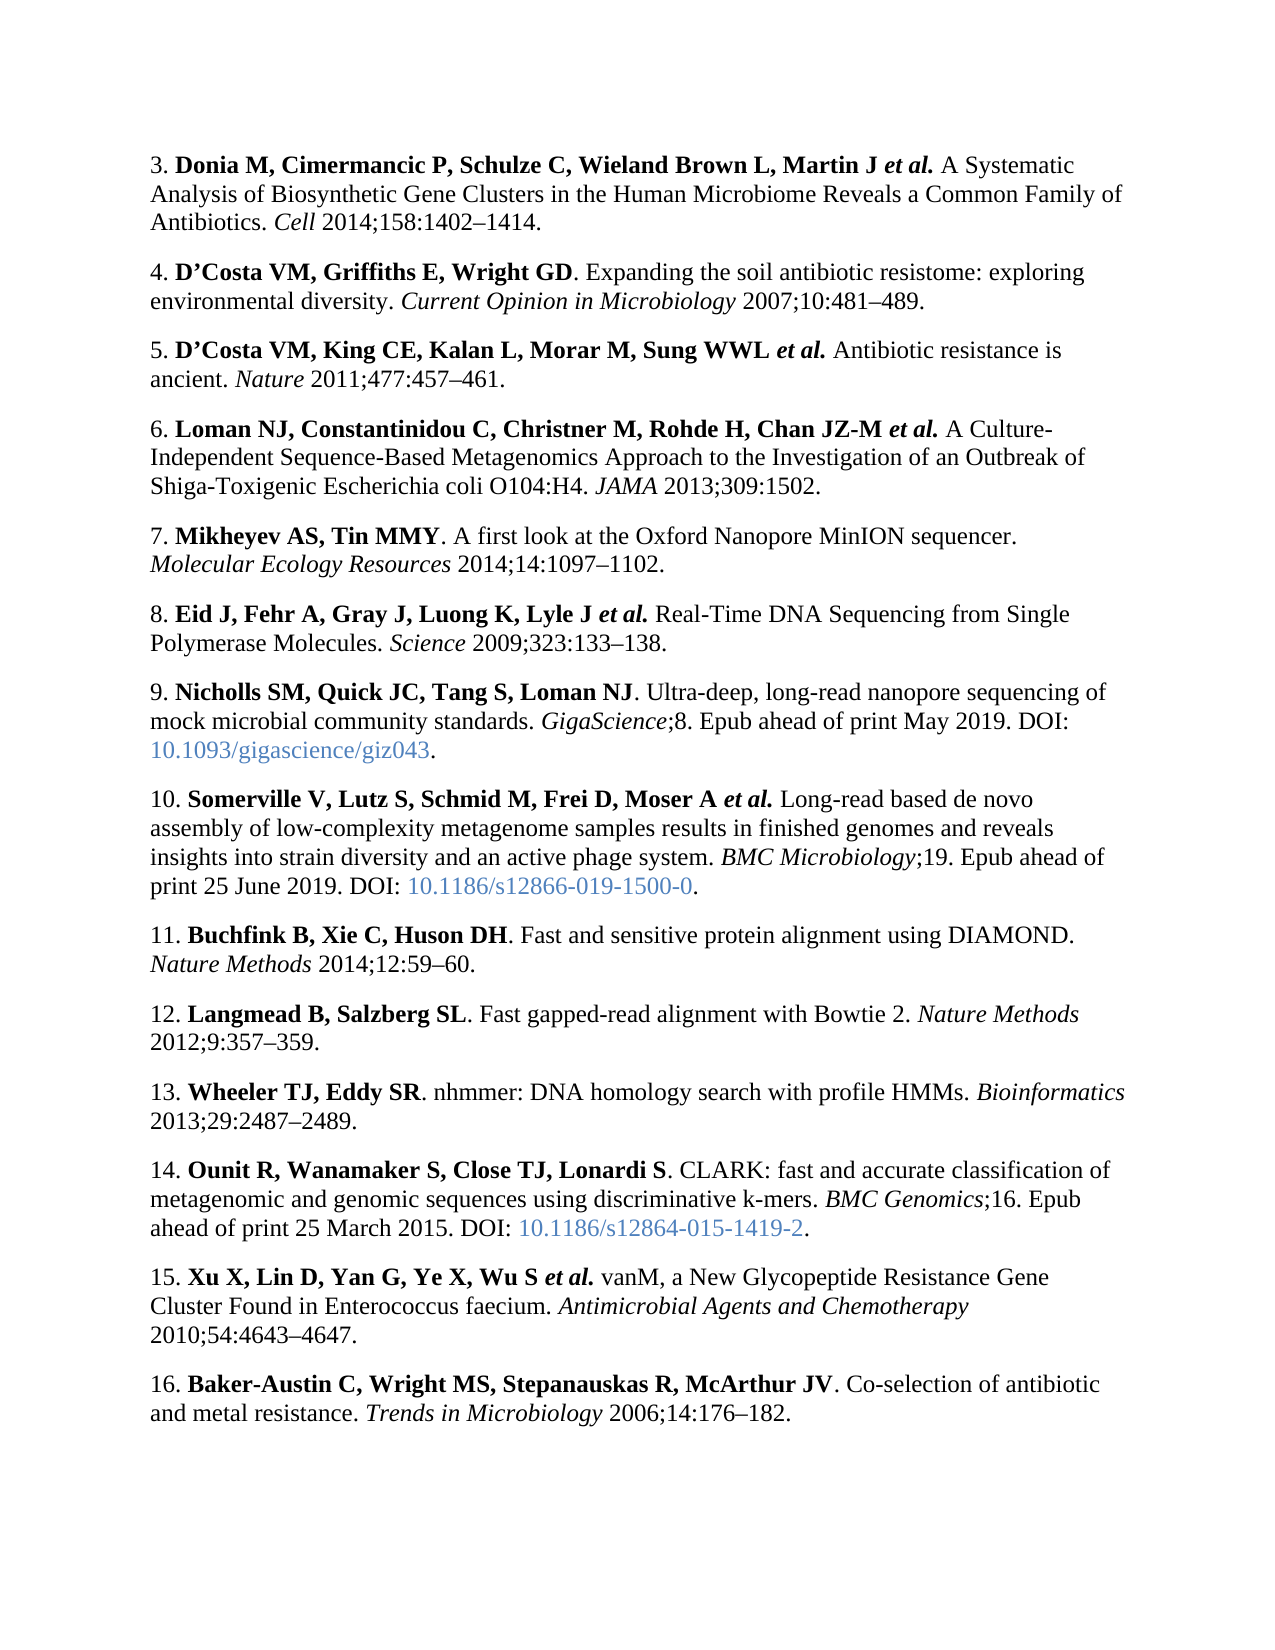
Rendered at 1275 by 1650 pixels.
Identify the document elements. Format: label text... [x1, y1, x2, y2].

text 9. Nicholls SM, Quick JC, Tang S, Loman NJ. Ultra-deep, long-read nanopore sequencing of mock microbial community standards. GigaScience;8. Epub ahead of print May 2019. DOI: 10.1093/gigascience/giz043. [150, 677, 1125, 764]
text 7. Mikheyev AS, Tin MMY. A first look at the Oxford Nanopore MinION sequencer. Molecular Ecology Resources 2014;14:1097–1102. [150, 521, 1125, 578]
text 15. Xu X, Lin D, Yan G, Ye X, Wu S et al. vanM, a New Glycopeptide Resistance Gene Cluster Found in Enterococcus faecium. Antimicrobial Agents and Chemotherapy 2010;54:4643–4647. [150, 1262, 1125, 1349]
text 5. D’Costa VM, King CE, Kalan L, Morar M, Sung WWL et al. Antibiotic resistance is ancient. Nature 2011;477:457–461. [150, 335, 1125, 393]
text 4. D’Costa VM, Griffiths E, Wright GD. Expanding the soil antibiotic resistome: exploring environmental diversity. Current Opinion in Microbiology 2007;10:481–489. [150, 257, 1125, 314]
text 14. Ounit R, Wanamaker S, Close TJ, Lonardi S. CLARK: fast and accurate classification of metagenomic and genomic sequences using discriminative k-mers. BMC Genomics;16. Epub ahead of print 25 March 2015. DOI: 10.1186/s12864-015-1419-2. [150, 1155, 1125, 1242]
text 11. Buchfink B, Xie C, Huson DH. Fast and sensitive protein alignment using DIAMOND. Nature Methods 2014;12:59–60. [150, 920, 1125, 978]
text 13. Wheeler TJ, Eddy SR. nhmmer: DNA homology search with profile HMMs. Bioinformatics 2013;29:2487–2489. [150, 1077, 1125, 1134]
text 6. Loman NJ, Constantinidou C, Christner M, Rohde H, Chan JZ-M et al. A Culture-Independent Sequence-Based Metagenomics Approach to the Investigation of an Outbreak of Shiga-Toxigenic Escherichia coli O104:H4. JAMA 2013;309:1502. [150, 414, 1125, 500]
text 12. Langmead B, Salzberg SL. Fast gapped-read alignment with Bowtie 2. Nature Methods 2012;9:357–359. [150, 999, 1125, 1056]
text 3. Donia M, Cimermancic P, Schulze C, Wieland Brown L, Martin J et al. A Systematic Analysis of Biosynthetic Gene Clusters in the Human Microbiome Reveals a Common Family of Antibiotics. Cell 2014;158:1402–1414. [150, 150, 1125, 236]
text 16. Baker-Austin C, Wright MS, Stepanauskas R, McArthur JV. Co-selection of antibiotic and metal resistance. Trends in Microbiology 2006;14:176–182. [150, 1369, 1125, 1427]
text 10. Somerville V, Lutz S, Schmid M, Frei D, Moser A et al. Long-read based de novo assembly of low-complexity metagenome samples results in finished genomes and reveals insights into strain diversity and an active phage system. BMC Microbiology;19. Epub ahead of print 25 June 2019. DOI: 10.1186/s12866-019-1500-0. [150, 784, 1125, 899]
text 8. Eid J, Fehr A, Gray J, Luong K, Lyle J et al. Real-Time DNA Sequencing from Single Polymerase Molecules. Science 2009;323:133–138. [150, 599, 1125, 657]
